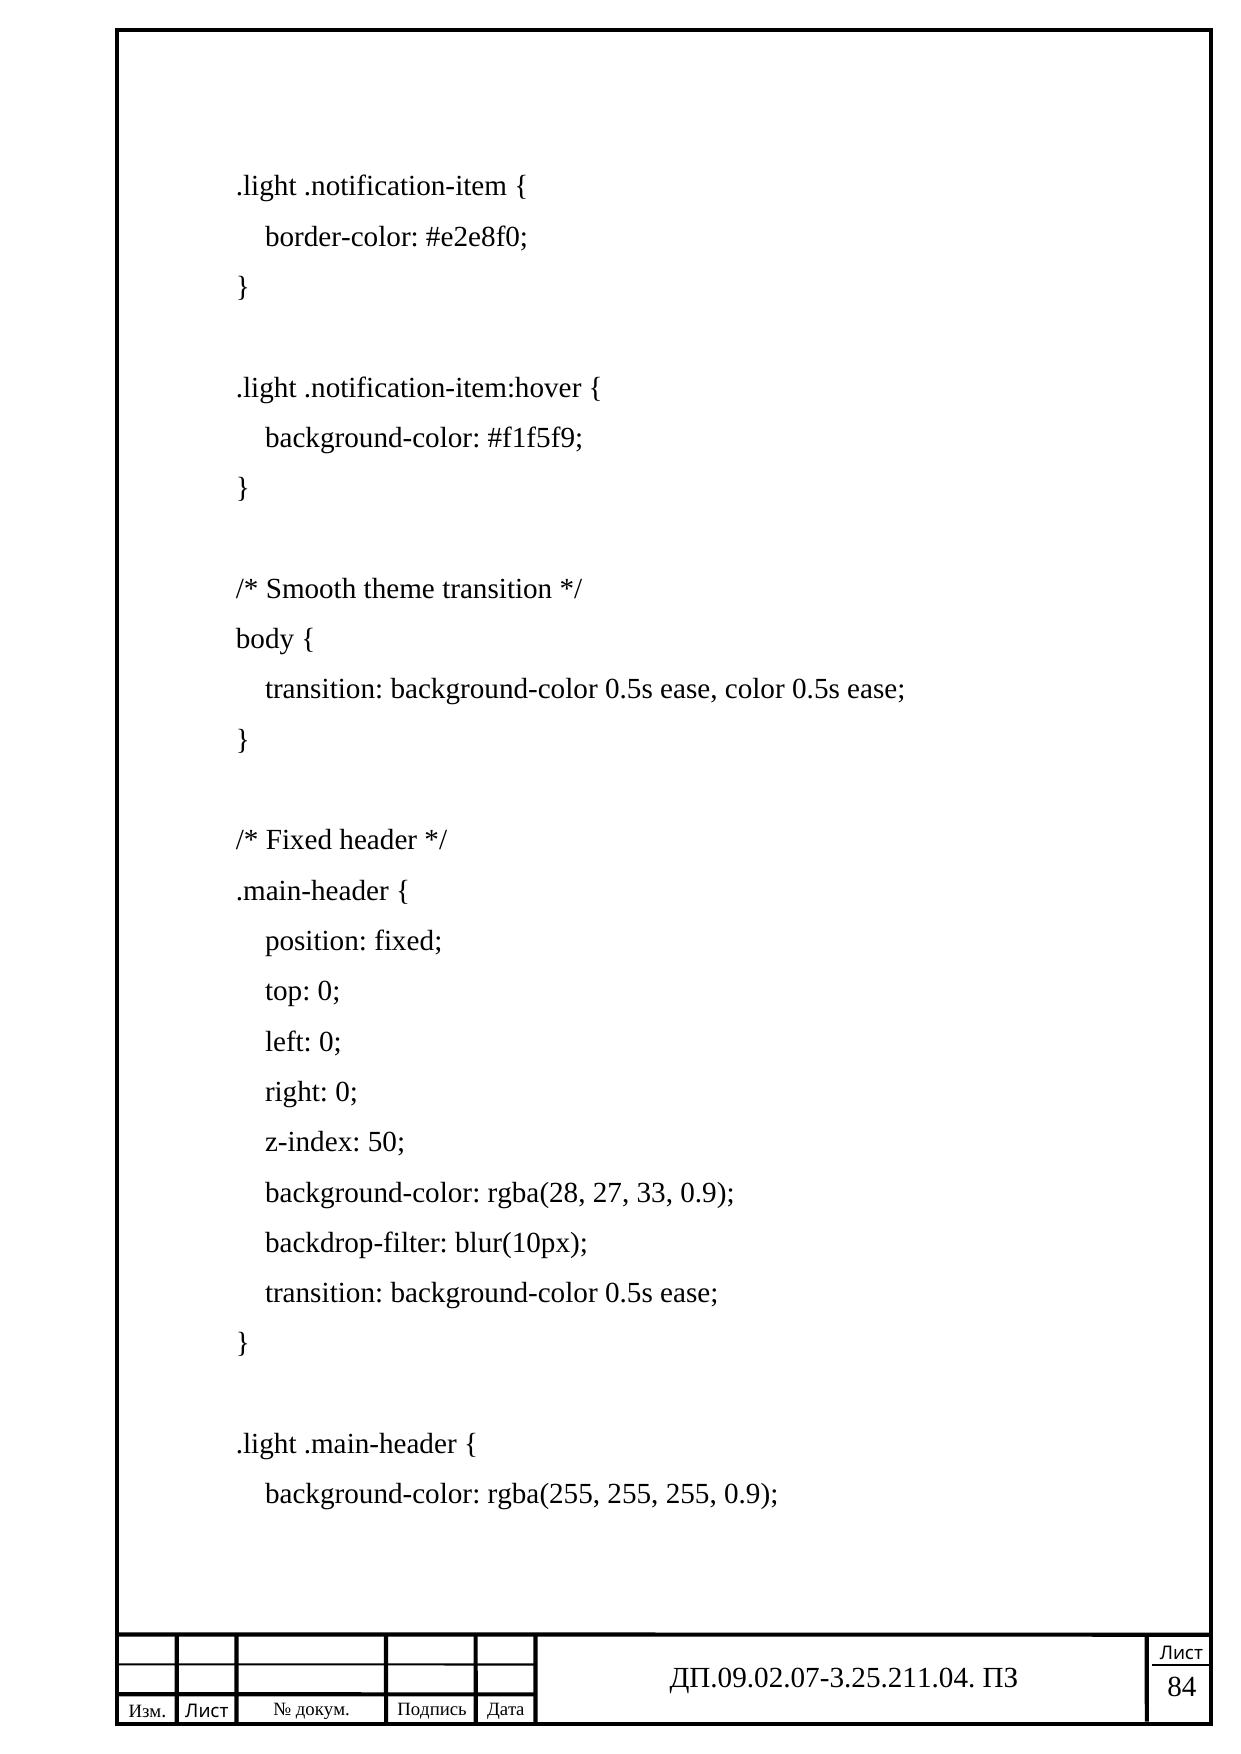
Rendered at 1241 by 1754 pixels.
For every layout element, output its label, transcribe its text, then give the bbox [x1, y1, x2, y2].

text top: 0; [148, 973, 1152, 1007]
text .light .notification-item { [148, 168, 1152, 202]
text /* Smooth theme transition */ [148, 571, 1152, 604]
text background-color: #f1f5f9; [148, 420, 1152, 453]
text backdrop-filter: blur(10px); [148, 1225, 1152, 1258]
text background-color: rgba(28, 27, 33, 0.9); [148, 1175, 1152, 1208]
text z-index: 50; [148, 1124, 1152, 1158]
text } [148, 722, 1152, 755]
text /* Fixed header */ [148, 822, 1152, 856]
text } [148, 269, 1152, 303]
text background-color: rgba(255, 255, 255, 0.9); [148, 1477, 1152, 1510]
text transition: background-color 0.5s ease; [148, 1275, 1152, 1309]
text right: 0; [148, 1074, 1152, 1108]
text border-color: #e2e8f0; [148, 219, 1152, 252]
text .light .notification-item:hover { [148, 370, 1152, 403]
text .light .main-header { [148, 1426, 1152, 1460]
text body { [148, 621, 1152, 655]
text position: fixed; [148, 923, 1152, 957]
text } [148, 470, 1152, 504]
text left: 0; [148, 1024, 1152, 1057]
text .main-header { [148, 873, 1152, 906]
text } [148, 1326, 1152, 1359]
text transition: background-color 0.5s ease, color 0.5s ease; [148, 672, 1152, 705]
